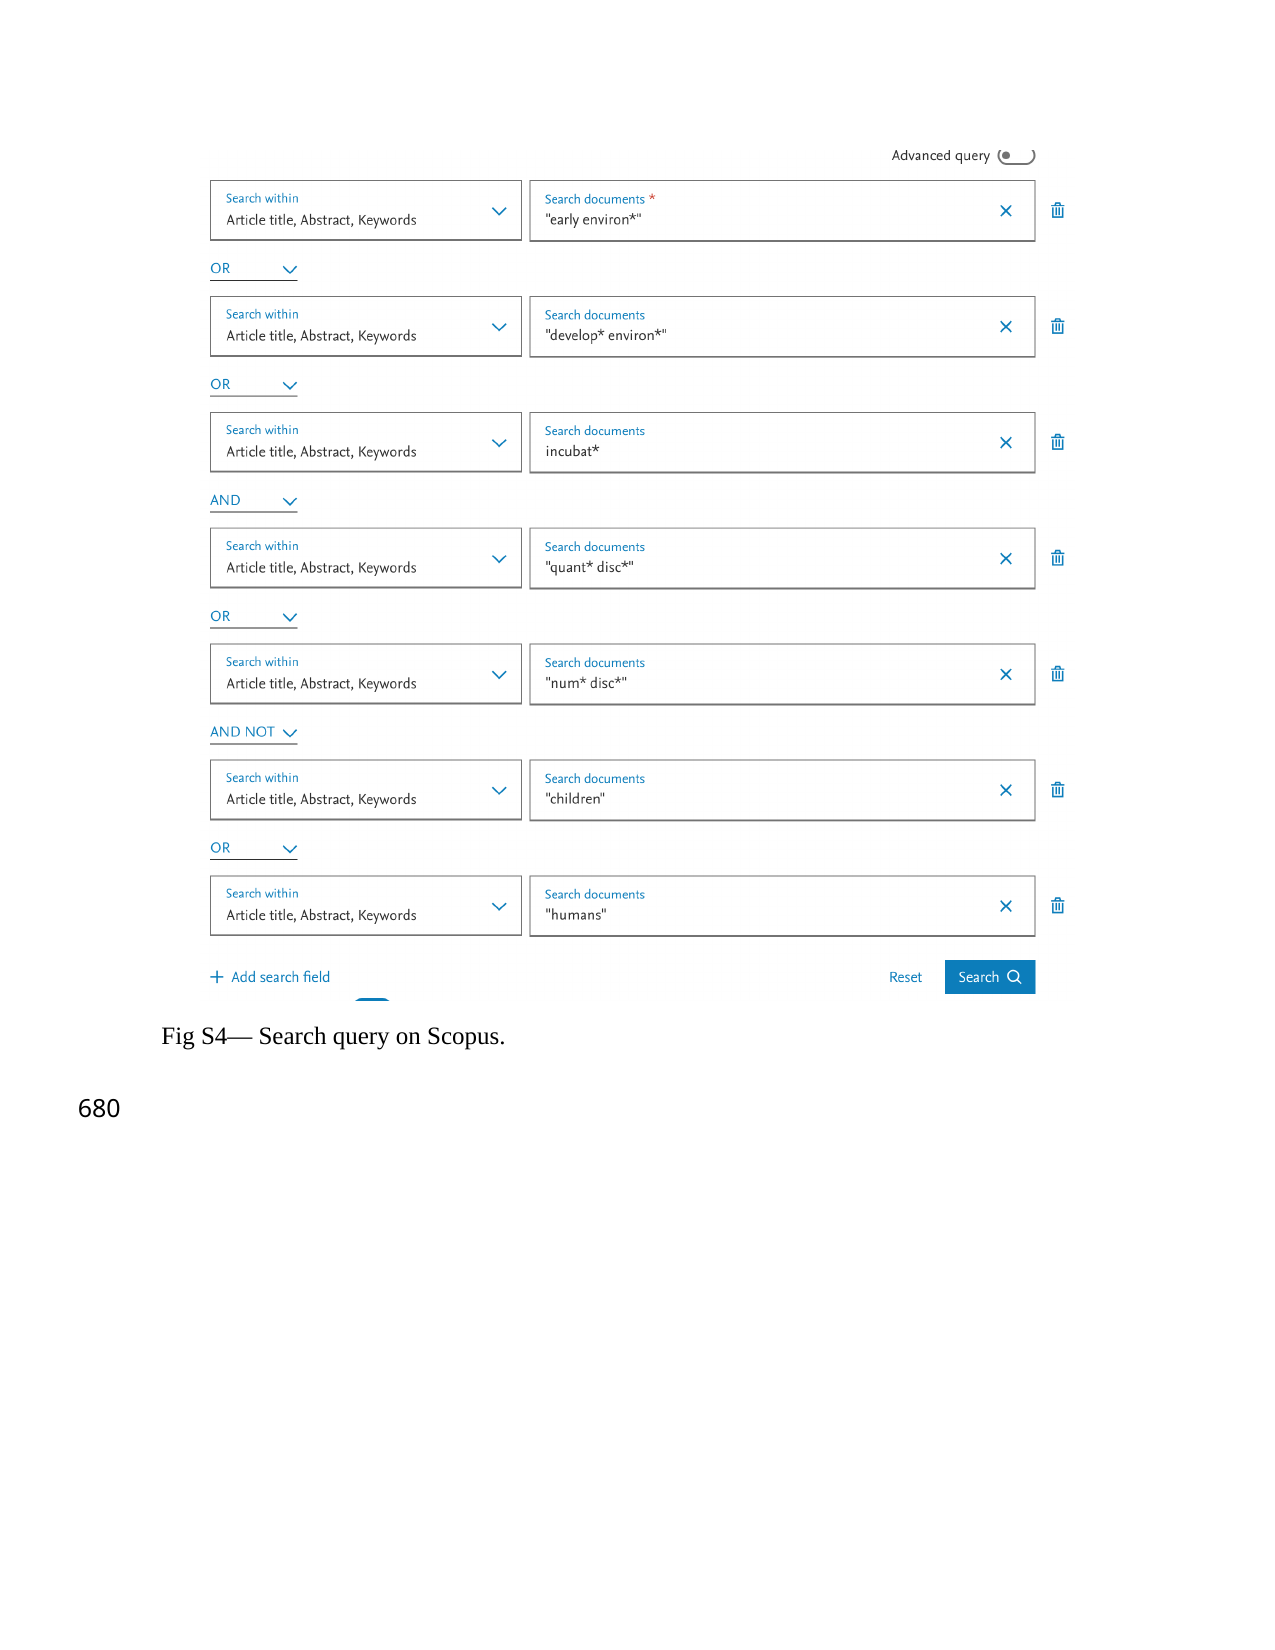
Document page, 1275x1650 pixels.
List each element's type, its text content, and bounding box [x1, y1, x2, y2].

picture [200, 150, 1075, 1001]
table_header Fig S4— Search query on Scopus. [150, 150, 1125, 1091]
